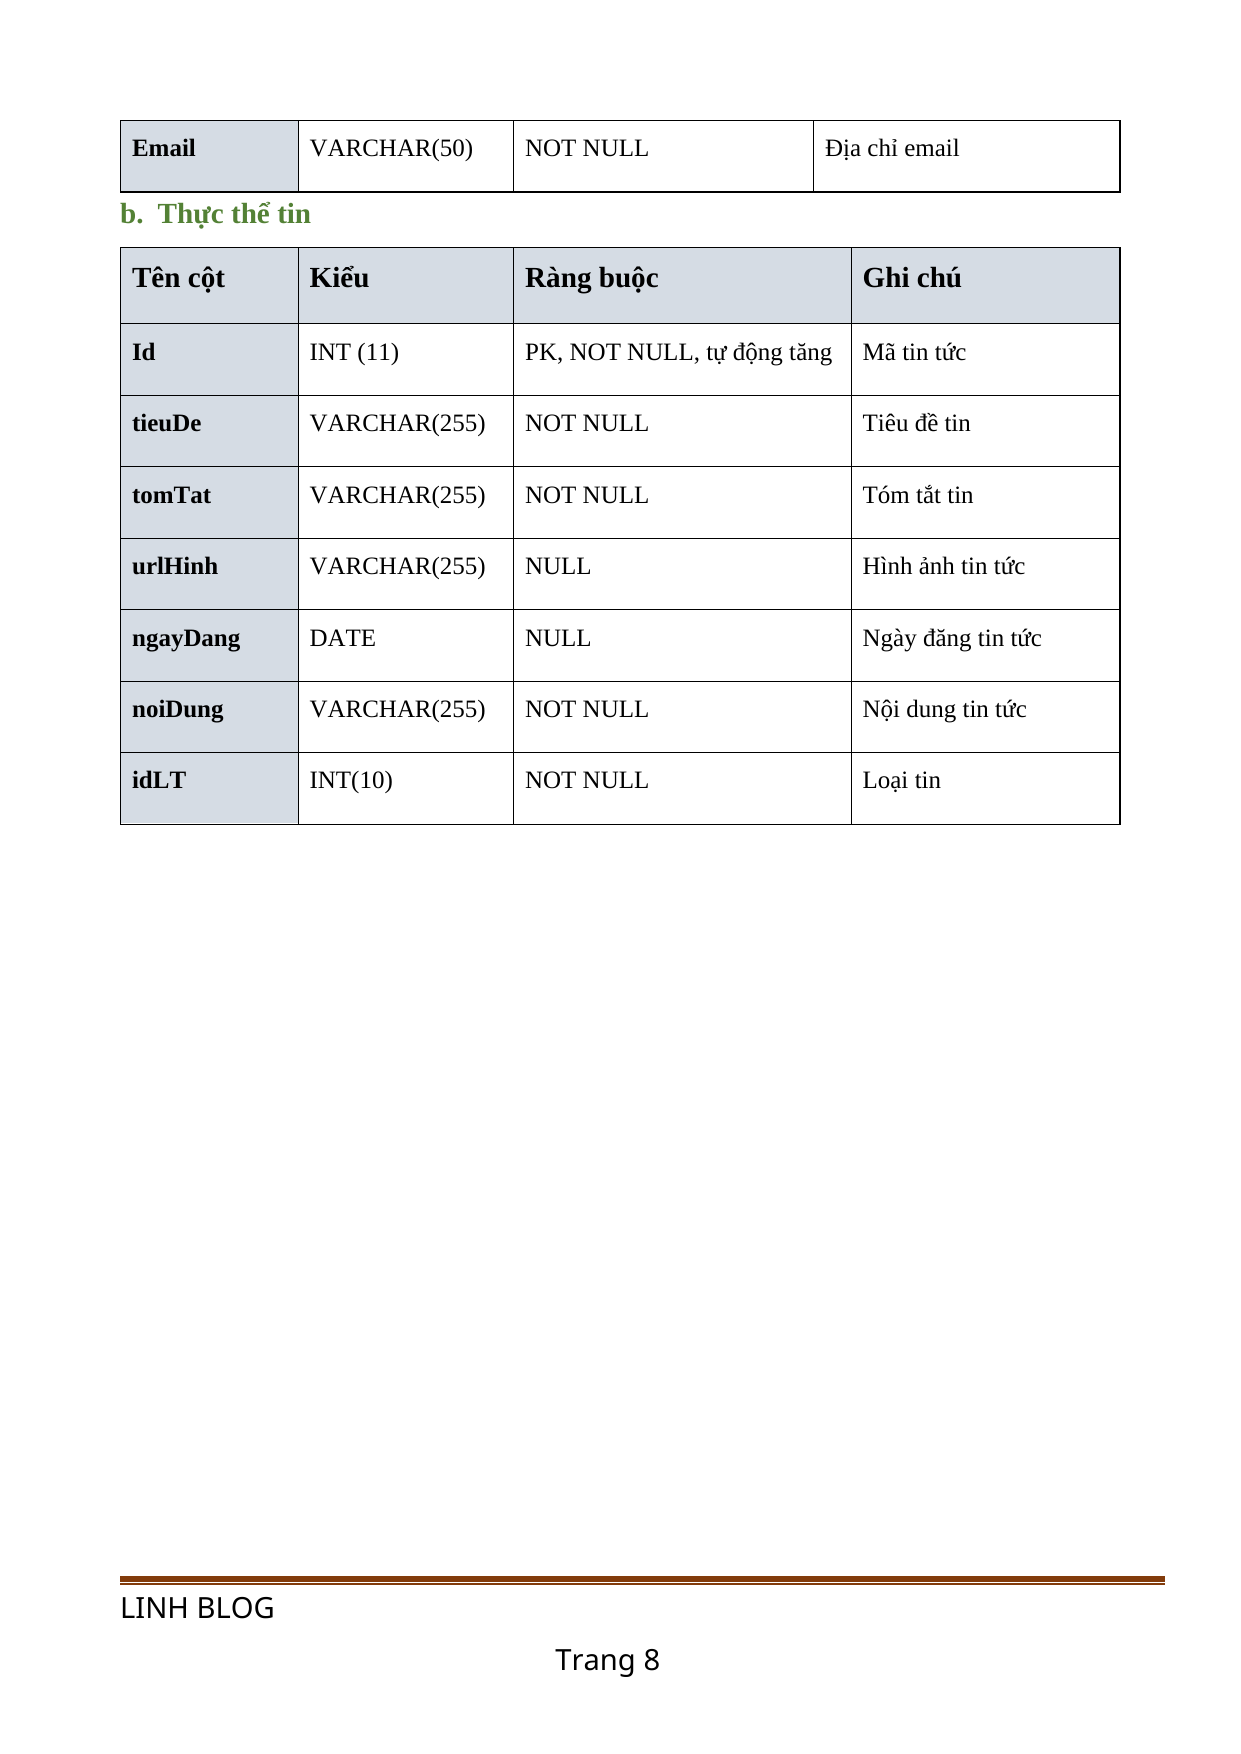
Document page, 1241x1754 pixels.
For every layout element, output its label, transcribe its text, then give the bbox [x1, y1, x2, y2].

table_cell NOT NULL [514, 121, 813, 191]
table_cell tieuDe [121, 396, 298, 466]
table_cell NULL [514, 539, 851, 609]
table_header Ràng buộc [514, 248, 851, 323]
table_cell PK, NOT NULL, tự động tăng [514, 324, 851, 395]
table_cell Địa chỉ email [814, 121, 1119, 191]
table_cell NOT NULL [514, 467, 851, 538]
table_cell idLT [121, 753, 298, 823]
table_cell Tiêu đề tin [852, 396, 1119, 466]
table_cell NOT NULL [514, 396, 851, 466]
table_cell Hình ảnh tin tức [852, 539, 1119, 609]
table_cell Tóm tắt tin [852, 467, 1119, 538]
table_cell VARCHAR(255) [299, 682, 513, 752]
table_cell noiDung [121, 682, 298, 752]
table_cell Nội dung tin tức [852, 682, 1119, 752]
table_cell Mã tin tức [852, 324, 1119, 395]
table_cell Id [121, 324, 298, 395]
table_cell ngayDang [121, 610, 298, 681]
table_cell VARCHAR(50) [299, 121, 513, 191]
subtitle Thực thể tin [120, 197, 1165, 230]
table_cell Email [121, 121, 298, 191]
table_cell VARCHAR(255) [299, 539, 513, 609]
table_header Ghi chú [852, 248, 1119, 323]
table_cell INT (11) [299, 324, 513, 395]
table_cell VARCHAR(255) [299, 396, 513, 466]
table_cell NOT NULL [514, 753, 851, 823]
table_header Tên cột [121, 248, 298, 323]
table_cell NOT NULL [514, 682, 851, 752]
table_cell urlHinh [121, 539, 298, 609]
table_cell tomTat [121, 467, 298, 538]
table_cell Loại tin [852, 753, 1119, 823]
table_header Kiểu [299, 248, 513, 323]
table_cell NULL [514, 610, 851, 681]
table_cell Ngày đăng tin tức [852, 610, 1119, 681]
table_cell DATE [299, 610, 513, 681]
table_cell INT(10) [299, 753, 513, 823]
table_cell VARCHAR(255) [299, 467, 513, 538]
